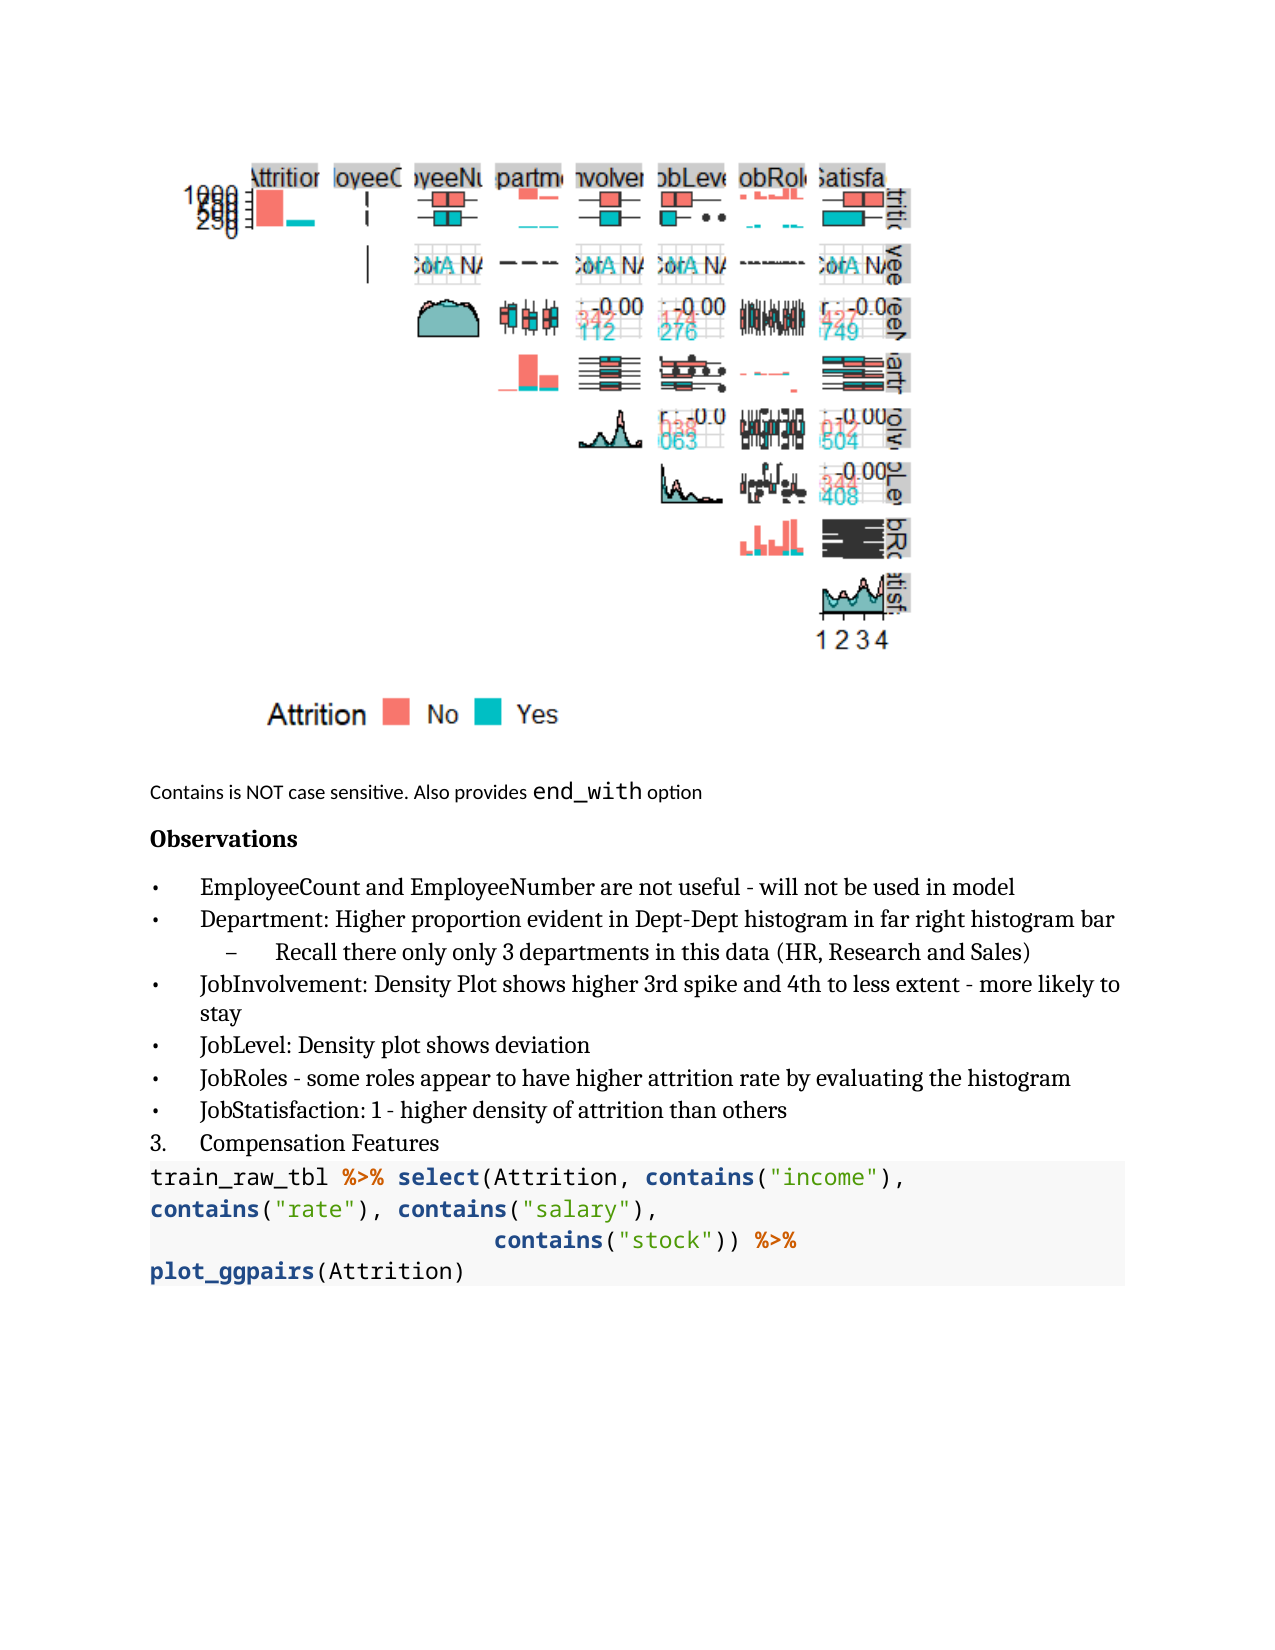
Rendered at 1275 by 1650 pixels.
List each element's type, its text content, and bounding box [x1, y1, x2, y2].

list JobRoles - some roles appear to have higher attrition rate by evaluating the histogram [150, 1064, 1125, 1093]
list Compensation Features [150, 1129, 1125, 1158]
list Recall there only only 3 departments in this data (HR, Research and Sales) [225, 938, 1125, 966]
text Contains is NOT case sensitive. Also provides end_with option [150, 775, 1125, 806]
picture [168, 150, 927, 757]
list JobStatisfaction: 1 - higher density of attrition than others [150, 1096, 1125, 1125]
list JobInvolvement: Density Plot shows higher 3rd spike and 4th to less extent - more likely to stay [150, 970, 1125, 1028]
list EmployeeCount and EmployeeNumber are not useful - will not be used in model [150, 873, 1125, 901]
list JobLevel: Density plot shows deviation [150, 1031, 1125, 1060]
text Observations [150, 825, 1125, 854]
text train_raw_tbl %>% select(Attrition, contains("income"), contains("rate"), contains("salary"), contains("stock")) %>% plot_ggpairs(Attrition) [466, 1161, 1125, 1286]
list Department: Higher proportion evident in Dept-Dept histogram in far right histogram bar [150, 905, 1125, 934]
